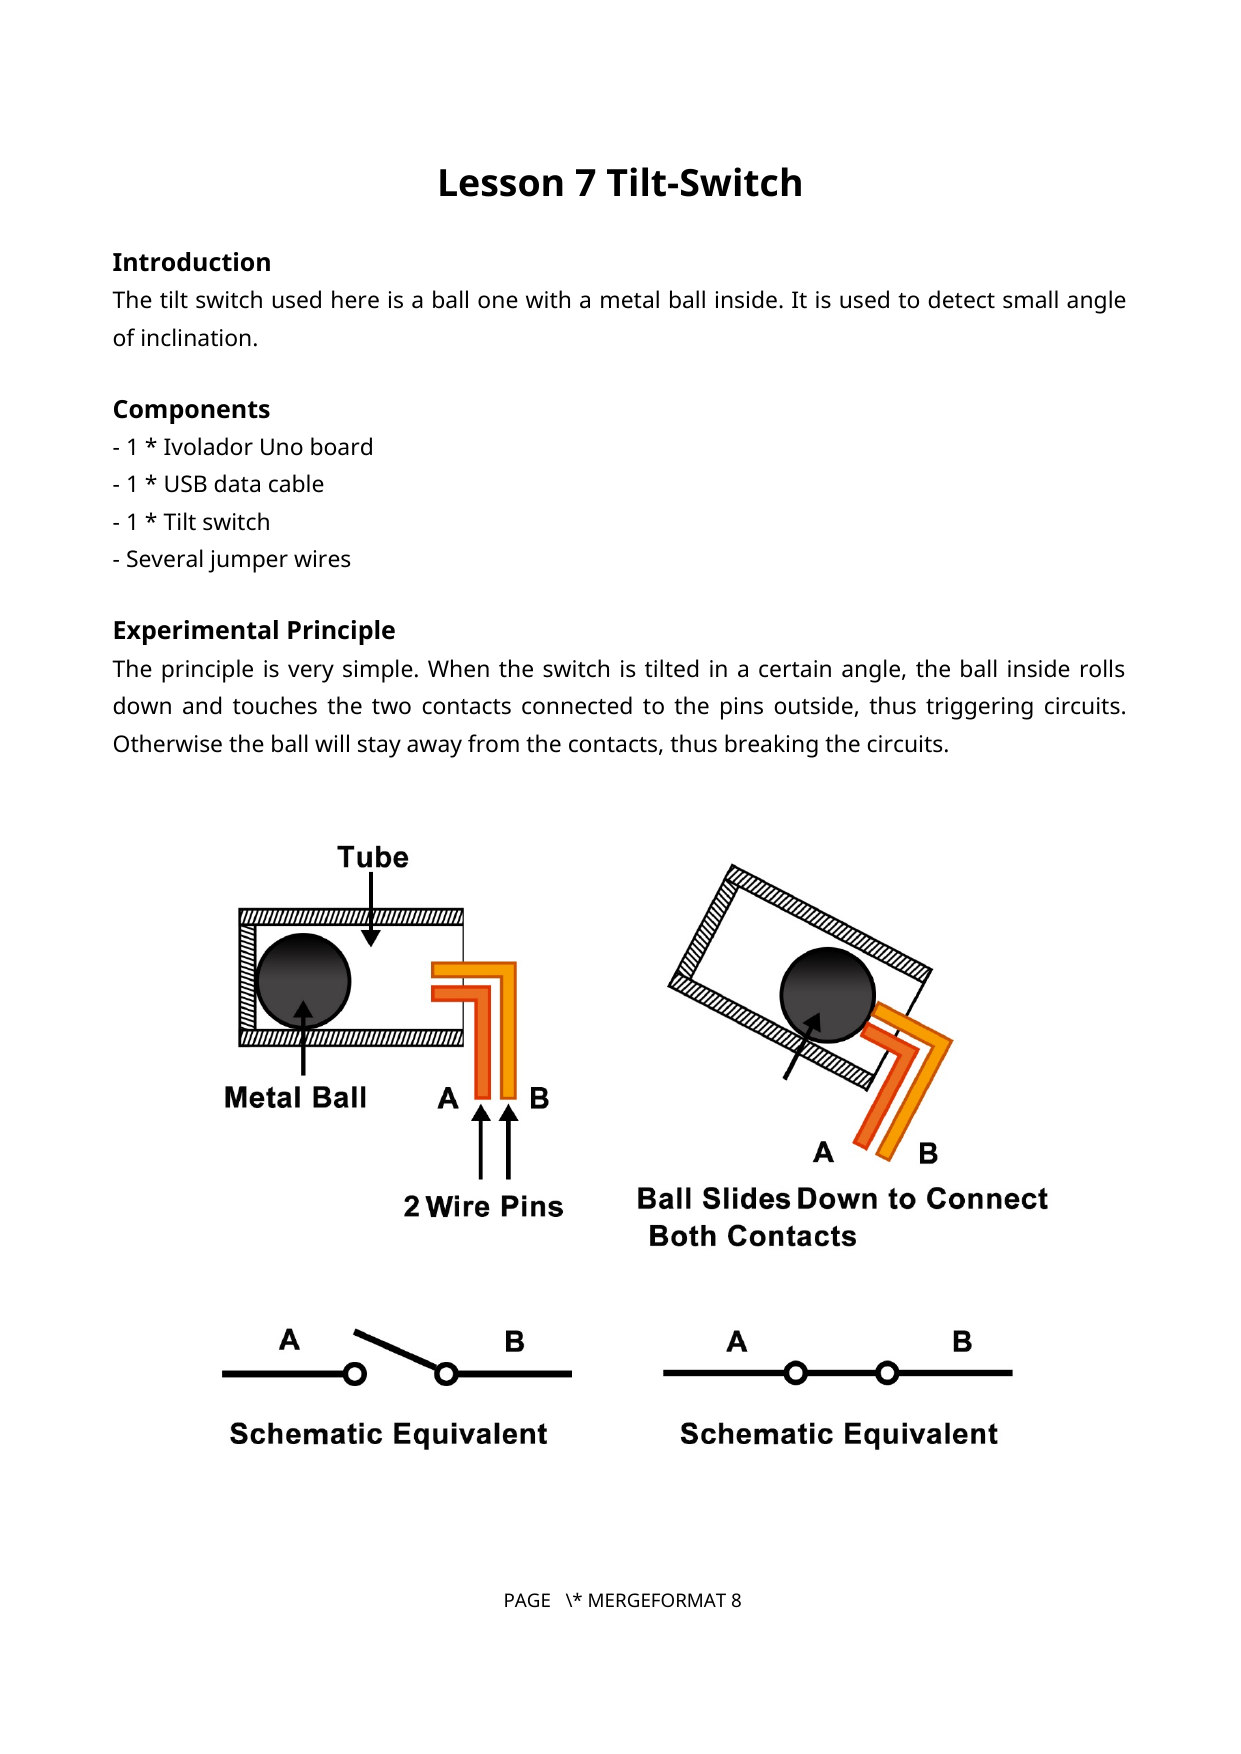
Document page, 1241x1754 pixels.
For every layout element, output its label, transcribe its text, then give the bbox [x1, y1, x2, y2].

text Introduction [112, 245, 1128, 279]
title Lesson 7 Tilt-Switch [112, 156, 1128, 207]
picture [183, 797, 1058, 1489]
text The principle is very simple. When the switch is tilted in a certain angle, the ball inside rolls down and touches the two contacts connected to the pins outside, thus triggering circuits. Otherwise the ball will stay away from the contacts, thus breaking the circuits. [112, 647, 1128, 759]
text - 1 * USB data cable [112, 463, 1128, 500]
text - 1 * Ivolador Uno board [112, 425, 1128, 463]
text Experimental Principle [112, 613, 1128, 647]
text The tilt switch used here is a ball one with a metal ball inside. It is used to detect small angle of inclination. [112, 279, 1128, 354]
text - Several jumper wires [112, 538, 1128, 575]
text Components [112, 391, 1128, 425]
text - 1 * Tilt switch [112, 500, 1128, 538]
